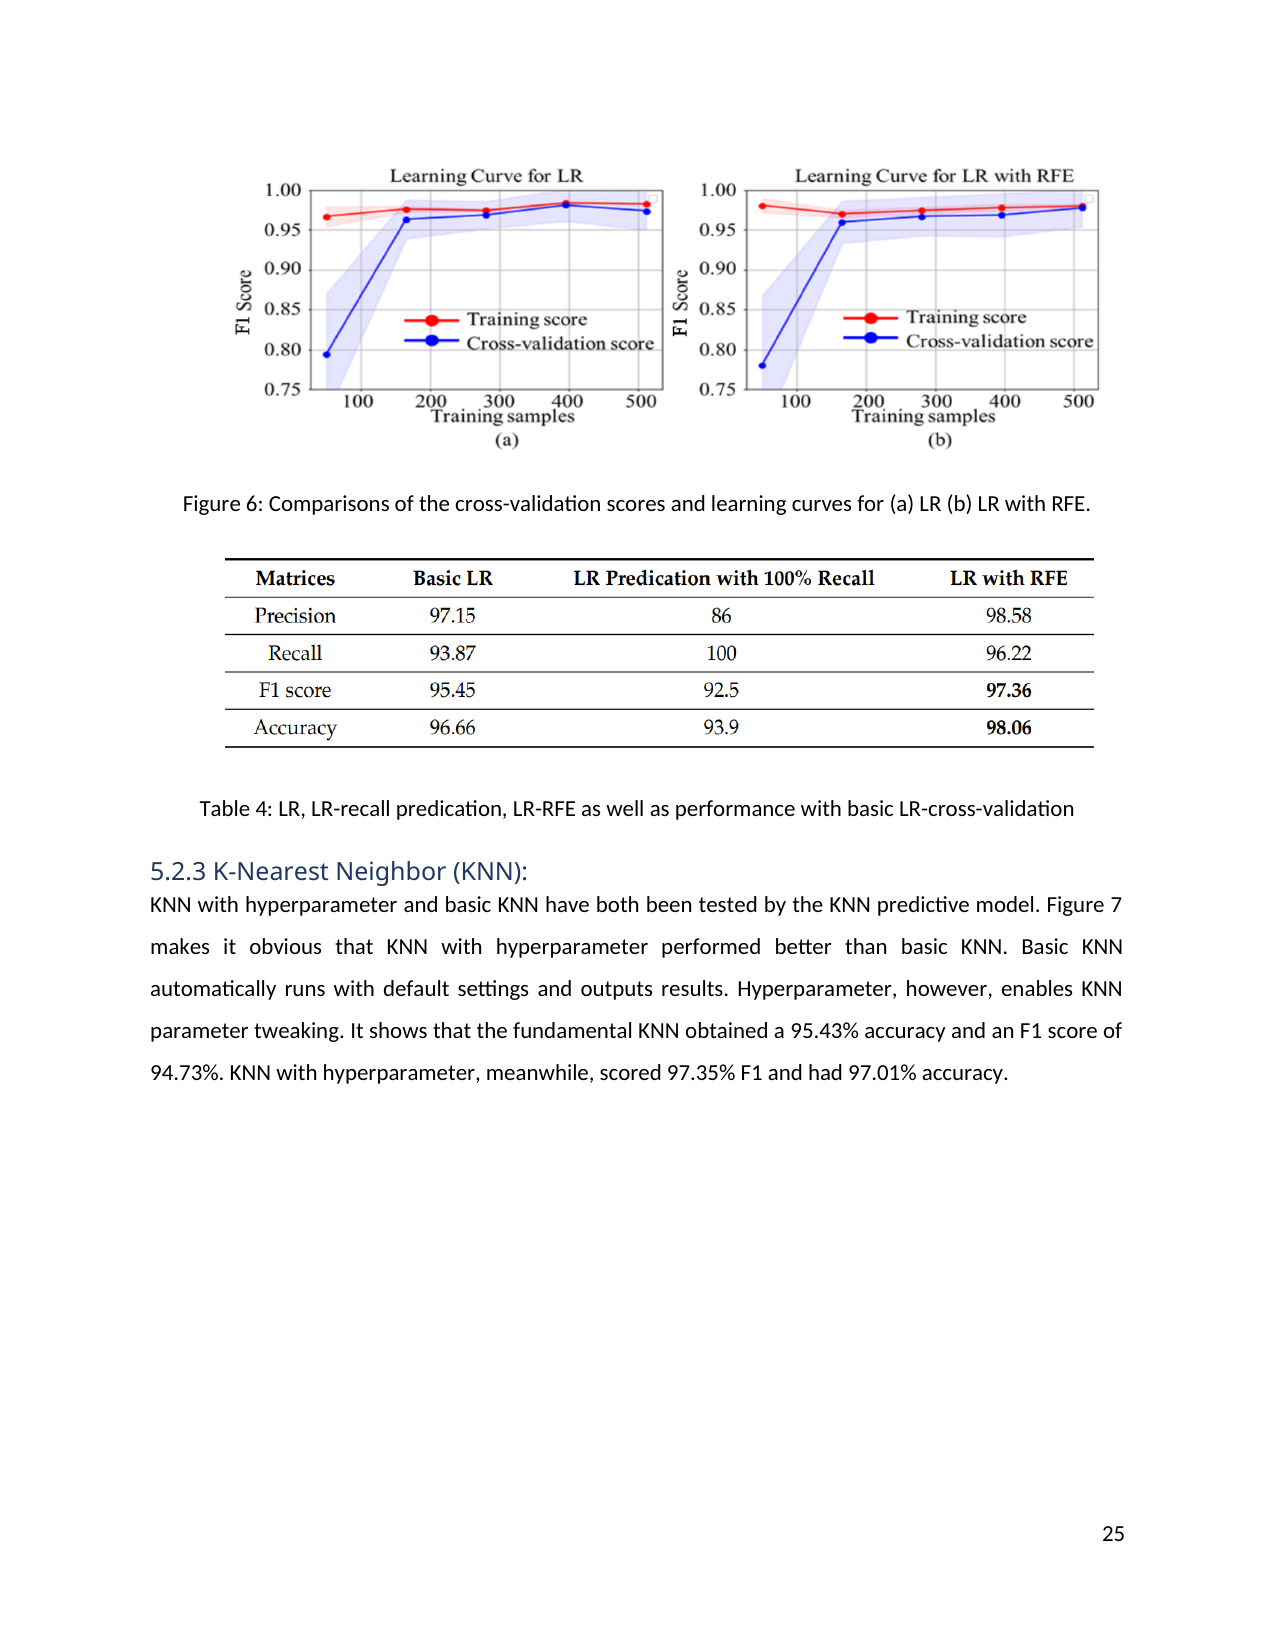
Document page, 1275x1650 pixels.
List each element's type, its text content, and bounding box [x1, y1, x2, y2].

picture [225, 150, 1113, 459]
subtitle 5.2.3 K-Nearest Neighbor (KNN): [150, 853, 1125, 887]
text Table 4: LR, LR-recall predication, LR-RFE as well as performance with basic LR-cross-validation [150, 794, 1125, 822]
text KNN with hyperparameter and basic KNN have both been tested by the KNN predictive model. Figure 7 makes it obvious that KNN with hyperparameter performed better than basic KNN. Basic KNN automatically runs with default settings and outputs results. Hyperparameter, however, enables KNN parameter tweaking. It shows that the fundamental KNN obtained a 95.43% accuracy and an F1 score of 94.73%. KNN with hyperparameter, meanwhile, scored 97.35% F1 and had 97.01% accuracy. [150, 890, 1125, 1086]
picture [225, 547, 1094, 764]
text Figure 6: Comparisons of the cross-validation scores and learning curves for (a) LR (b) LR with RFE. [150, 489, 1125, 517]
